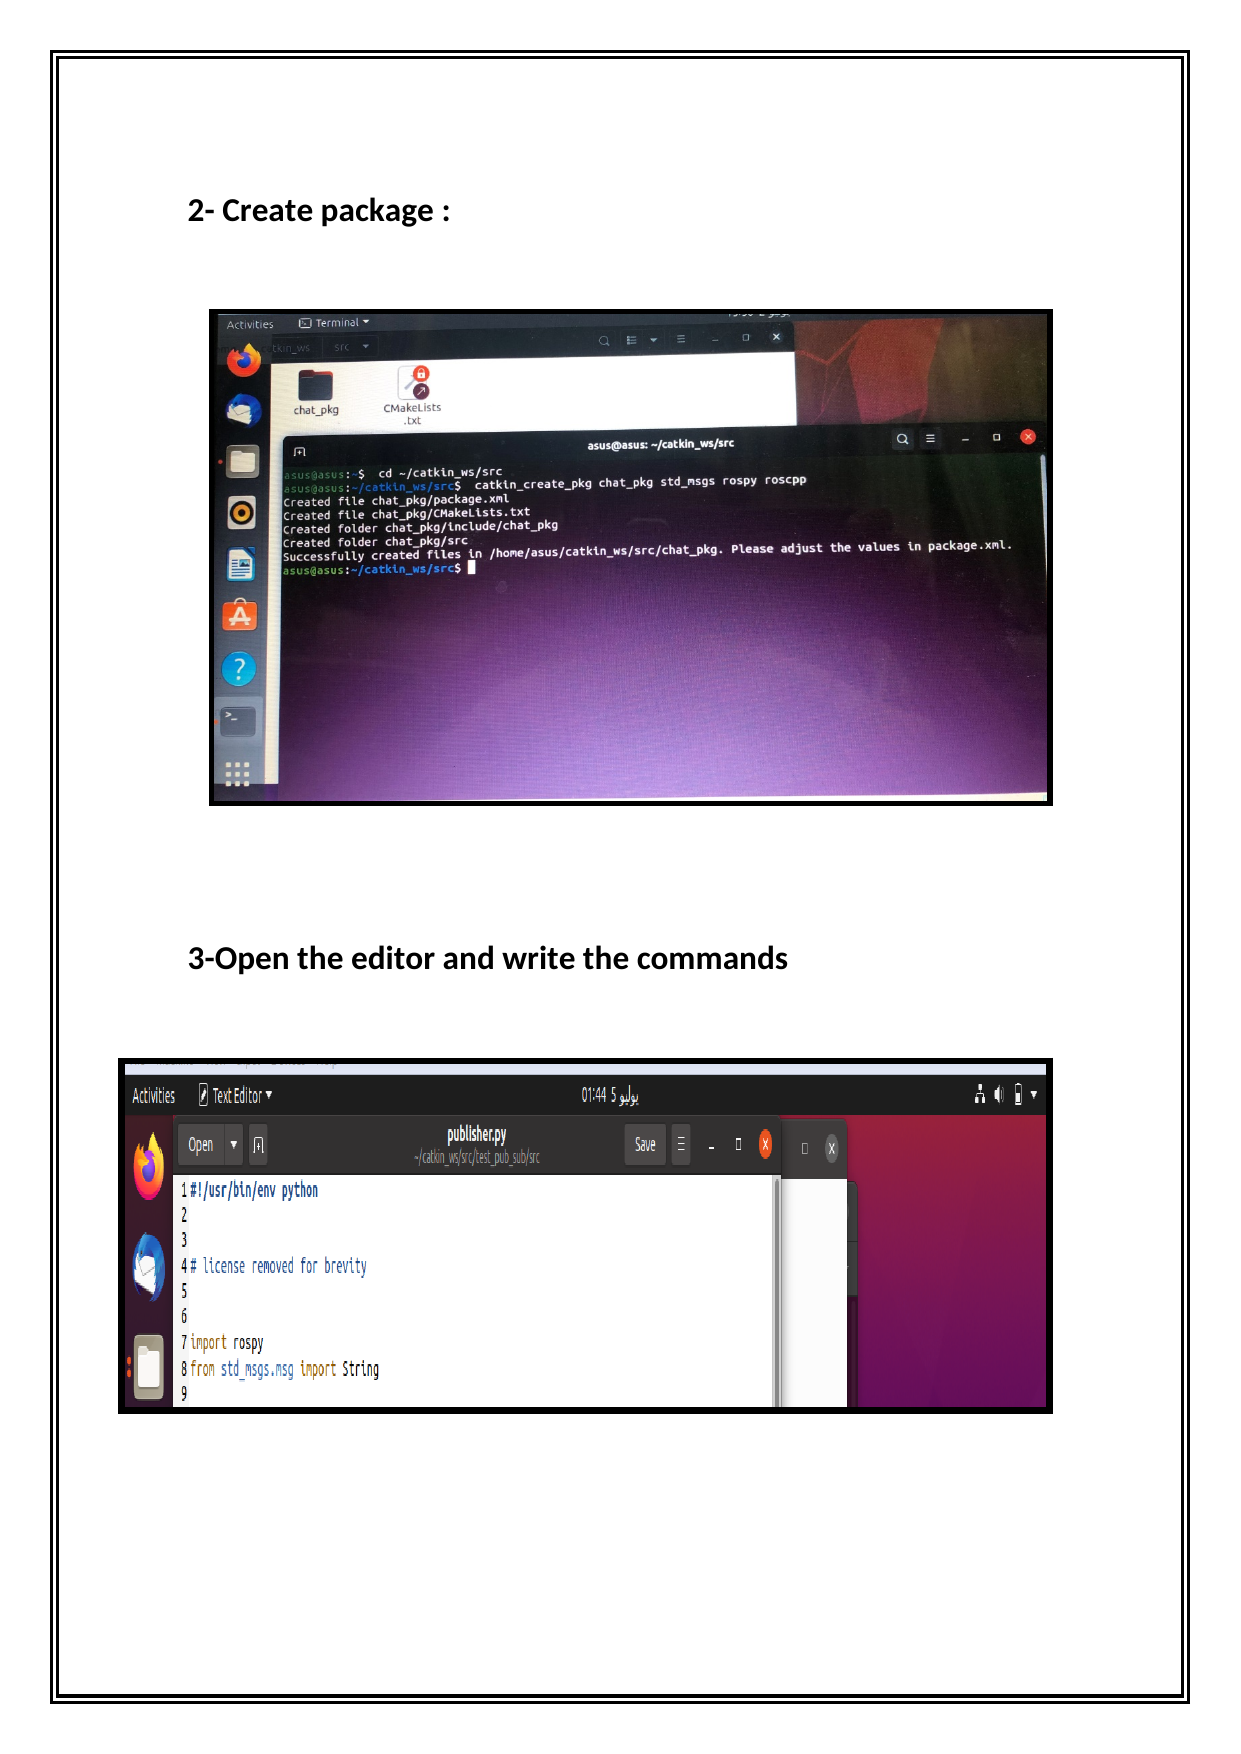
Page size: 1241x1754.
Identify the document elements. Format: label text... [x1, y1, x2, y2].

picture [125, 1064, 1046, 1407]
text 3-Open the editor and write the commands [187, 937, 1053, 977]
text 2- Create package : [187, 188, 1053, 229]
picture [214, 314, 1047, 801]
